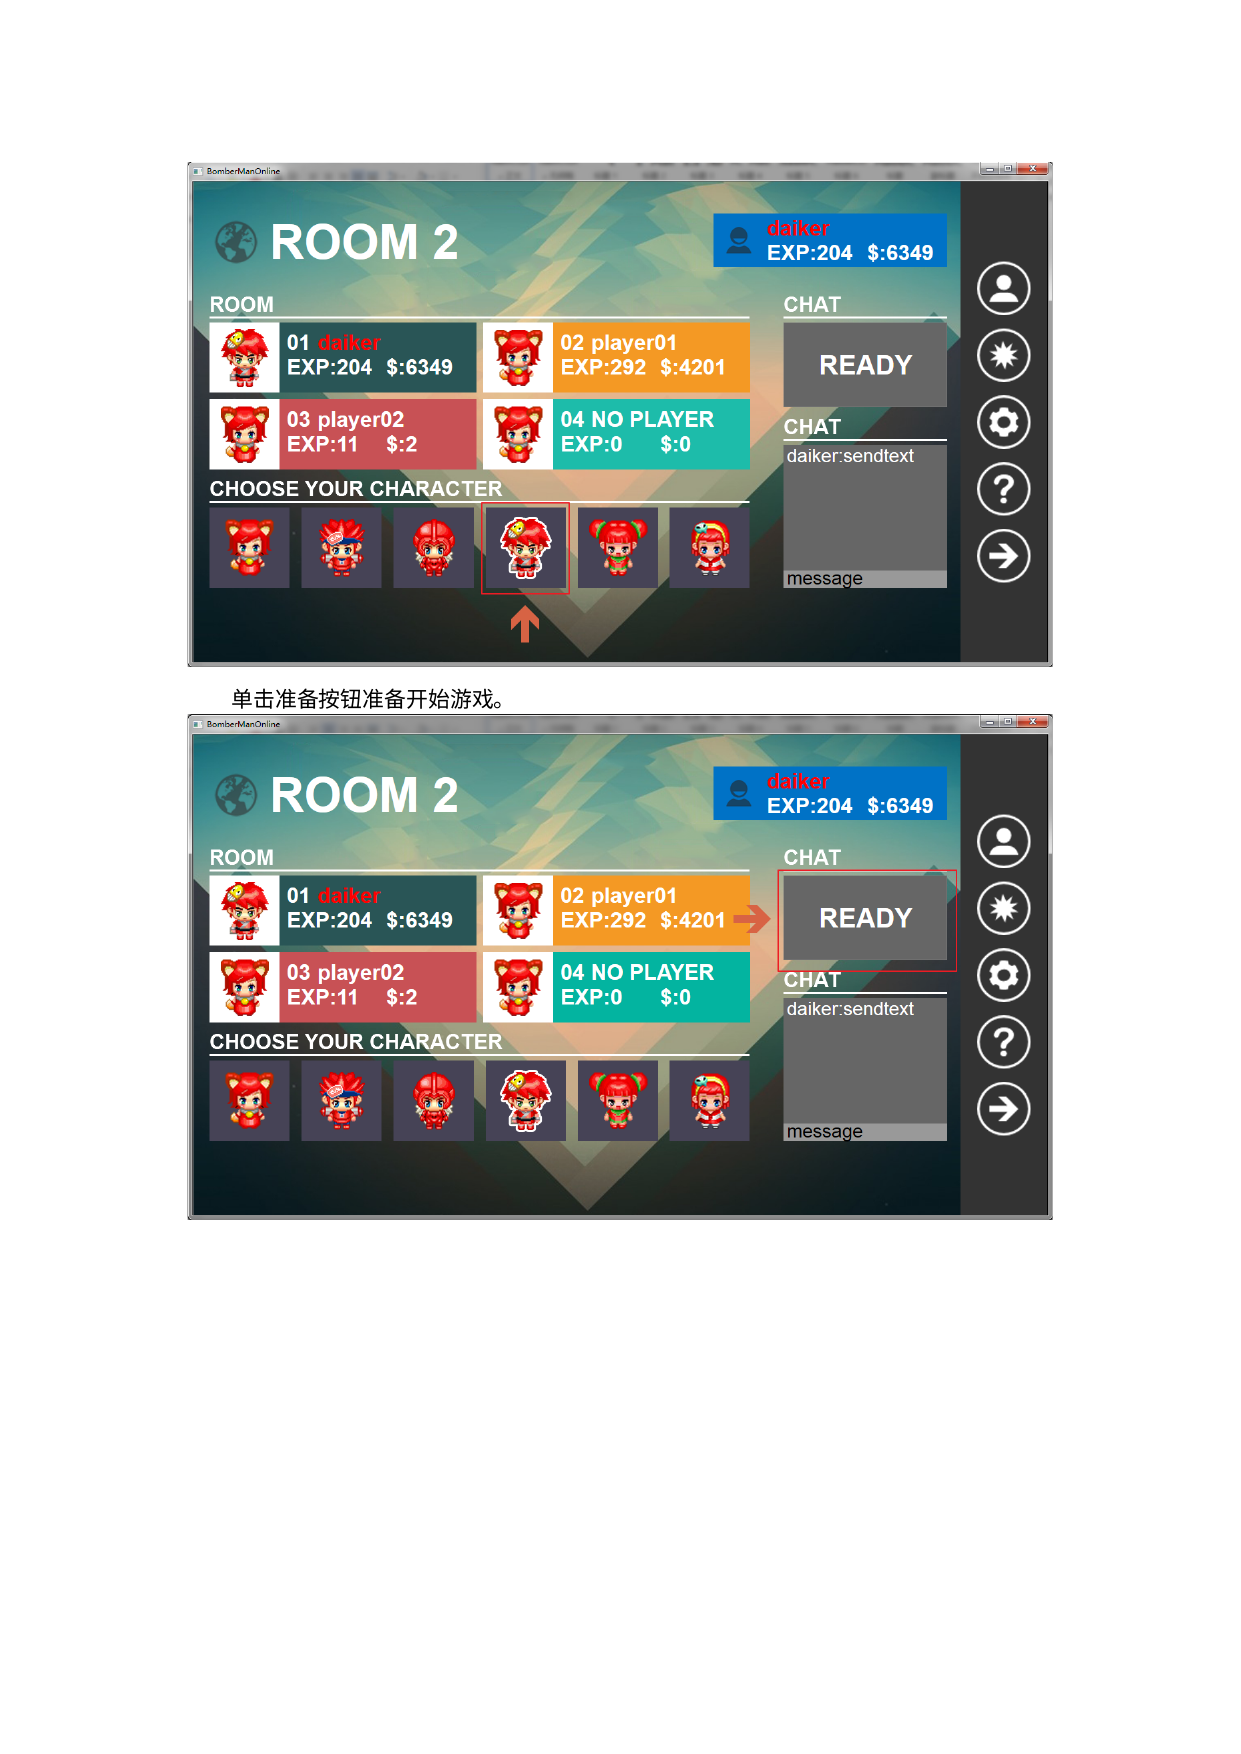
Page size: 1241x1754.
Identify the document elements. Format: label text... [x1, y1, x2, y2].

text 单击准备按钮准备开始游戏。 [187, 682, 1053, 714]
picture [187, 714, 1053, 1220]
picture [187, 162, 1053, 667]
